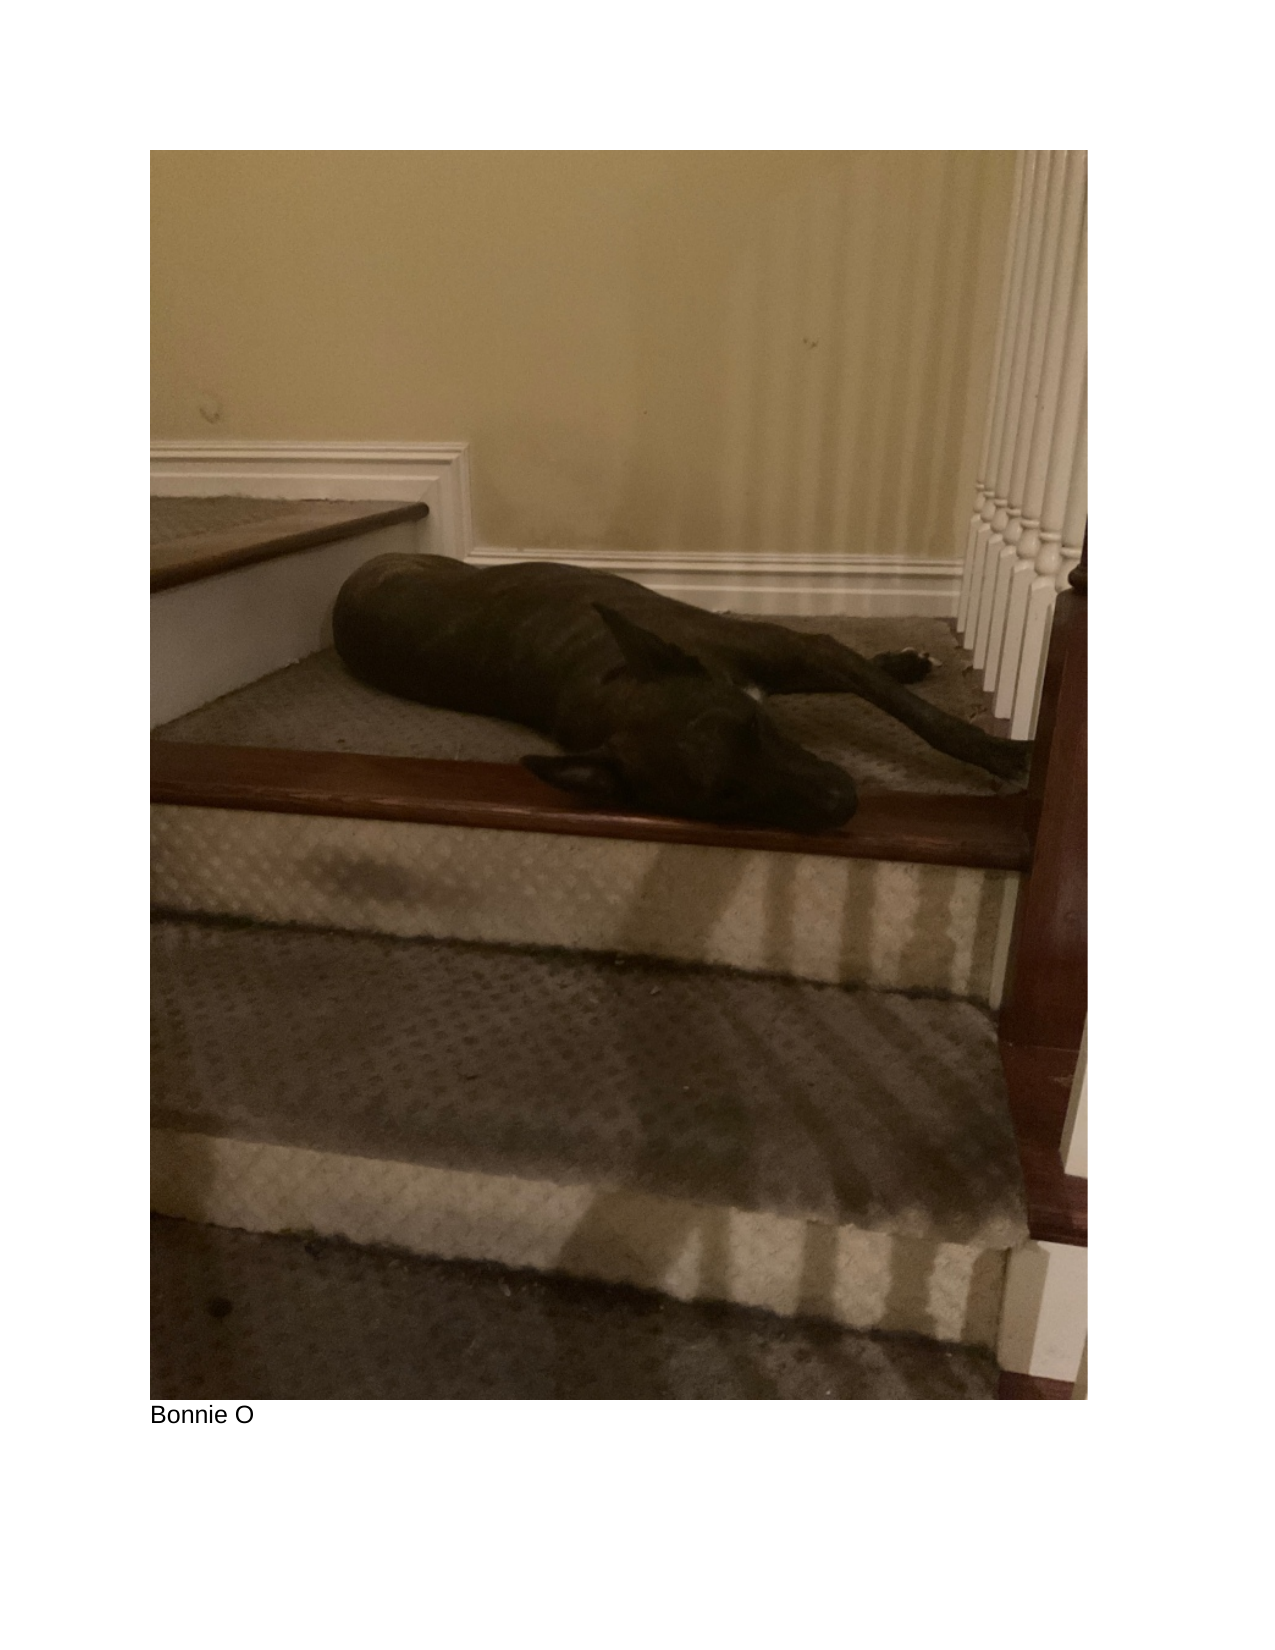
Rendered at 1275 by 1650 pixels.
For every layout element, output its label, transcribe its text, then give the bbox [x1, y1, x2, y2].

picture [150, 150, 1088, 1400]
